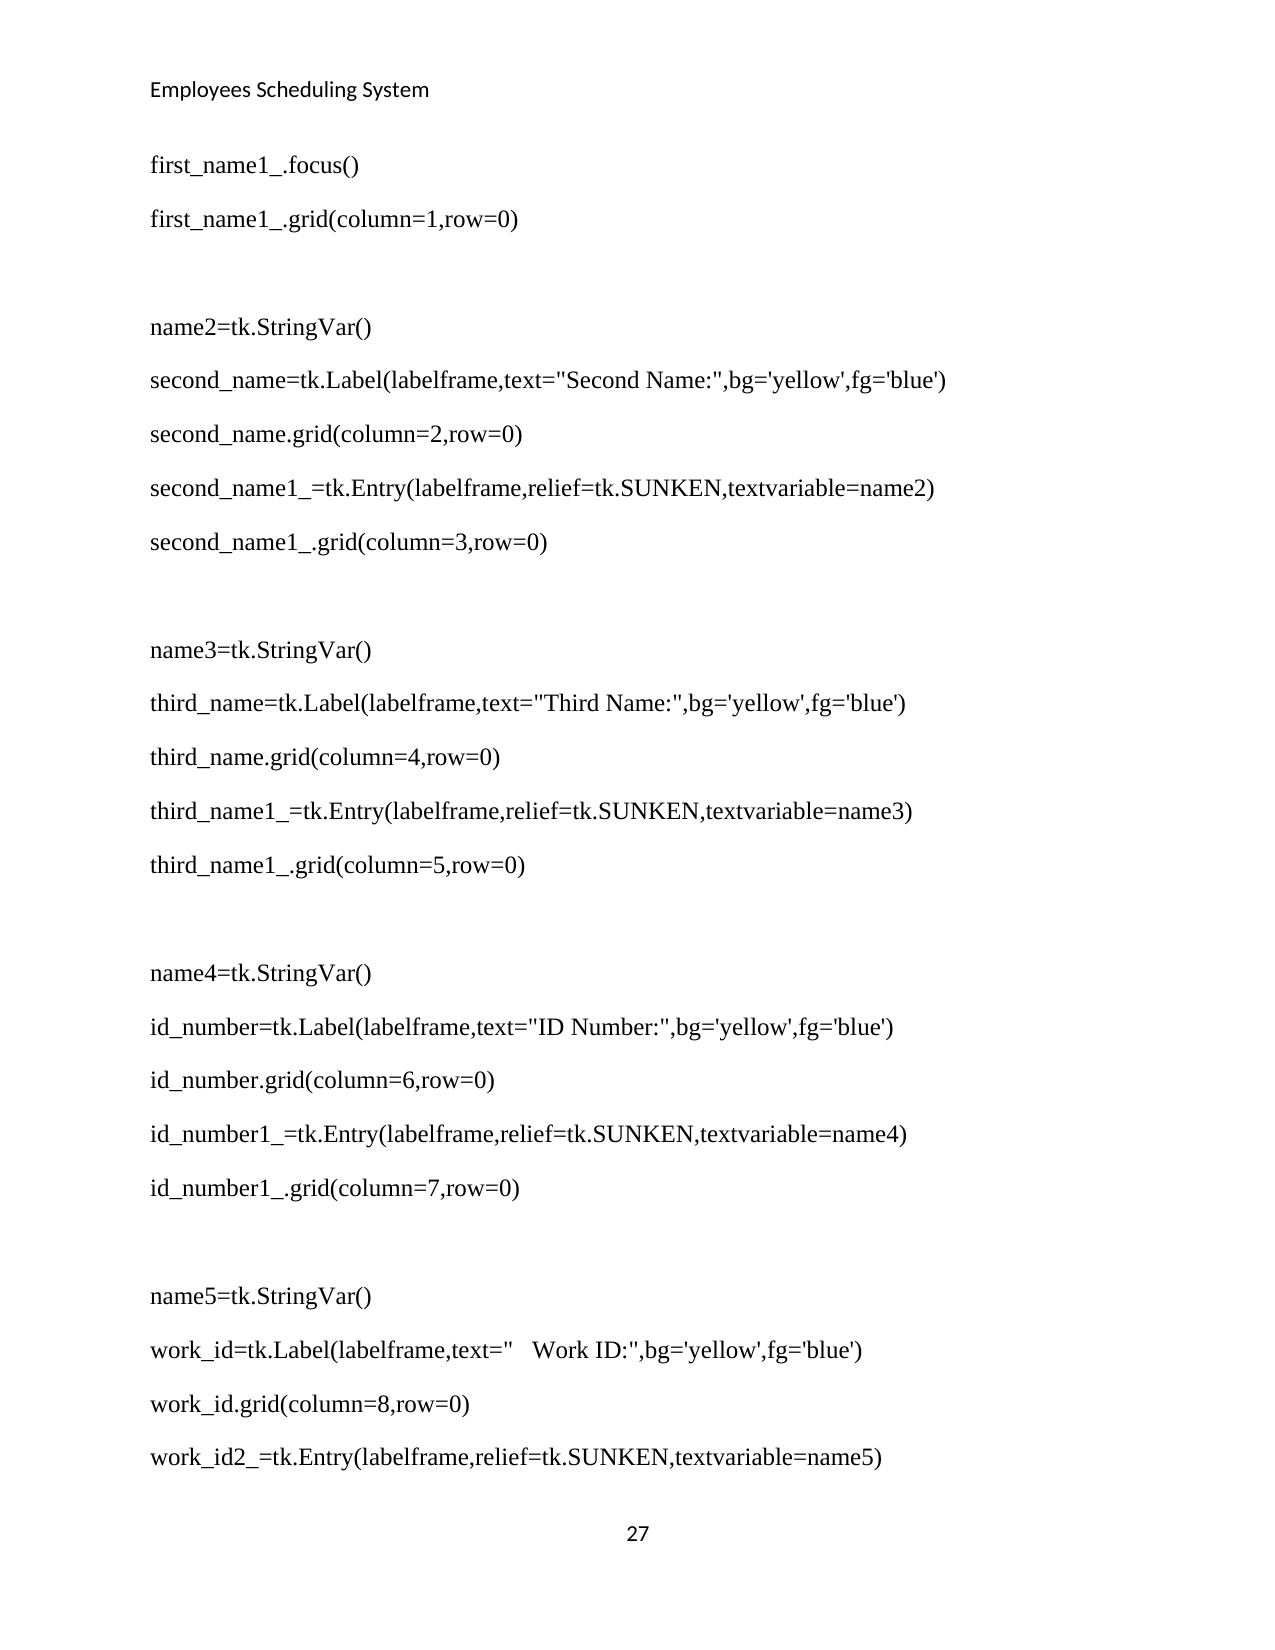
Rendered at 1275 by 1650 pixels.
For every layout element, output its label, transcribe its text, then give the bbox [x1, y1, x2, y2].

text name4=tk.StringVar() [150, 958, 1125, 987]
text second_name=tk.Label(labelframe,text="Second Name:",bg='yellow',fg='blue') [150, 365, 1125, 394]
text second_name1_.grid(column=3,row=0) [150, 527, 1125, 556]
text third_name1_=tk.Entry(labelframe,relief=tk.SUNKEN,textvariable=name3) [150, 796, 1125, 825]
text first_name1_.grid(column=1,row=0) [150, 204, 1125, 233]
text id_number=tk.Label(labelframe,text="ID Number:",bg='yellow',fg='blue') [150, 1012, 1125, 1040]
text name3=tk.StringVar() [150, 635, 1125, 663]
text id_number1_=tk.Entry(labelframe,relief=tk.SUNKEN,textvariable=name4) [150, 1119, 1125, 1148]
text name2=tk.StringVar() [150, 312, 1125, 340]
text second_name1_=tk.Entry(labelframe,relief=tk.SUNKEN,textvariable=name2) [150, 473, 1125, 502]
text third_name1_.grid(column=5,row=0) [150, 850, 1125, 879]
text work_id.grid(column=8,row=0) [150, 1389, 1125, 1417]
text first_name1_.focus() [150, 150, 1125, 179]
text id_number.grid(column=6,row=0) [150, 1066, 1125, 1094]
text id_number1_.grid(column=7,row=0) [150, 1173, 1125, 1202]
text work_id2_=tk.Entry(labelframe,relief=tk.SUNKEN,textvariable=name5) [150, 1442, 1125, 1471]
text third_name.grid(column=4,row=0) [150, 742, 1125, 771]
text second_name.grid(column=2,row=0) [150, 419, 1125, 448]
text third_name=tk.Label(labelframe,text="Third Name:",bg='yellow',fg='blue') [150, 688, 1125, 717]
text name5=tk.StringVar() [150, 1281, 1125, 1310]
text work_id=tk.Label(labelframe,text=" Work ID:",bg='yellow',fg='blue') [150, 1335, 1125, 1363]
